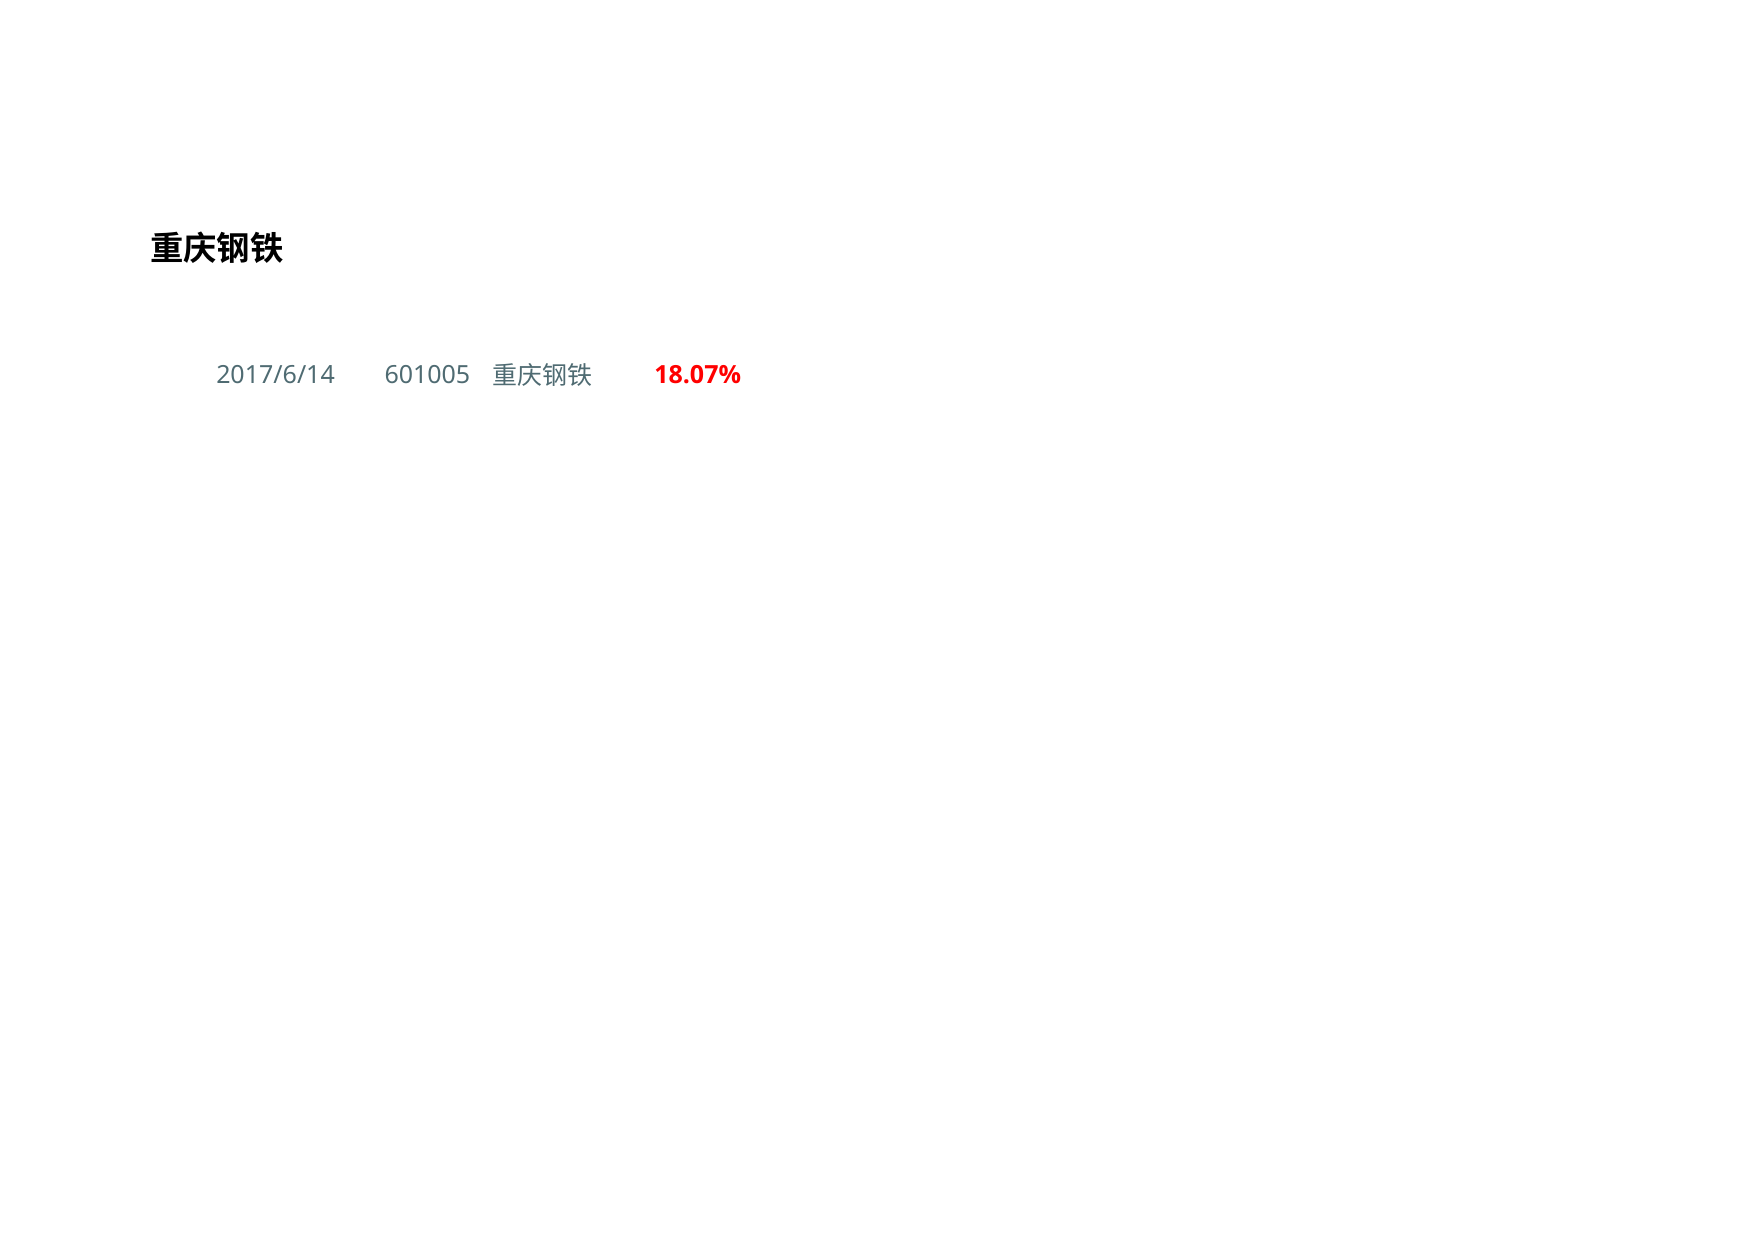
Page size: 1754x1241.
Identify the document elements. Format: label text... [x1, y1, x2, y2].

table_header 2017/6/14 [150, 352, 346, 396]
table_header 601005 [346, 352, 481, 396]
table_header 18.07% [617, 352, 752, 396]
subtitle 重庆钢铁 [150, 201, 1604, 289]
table_header 重庆钢铁 [481, 352, 617, 396]
